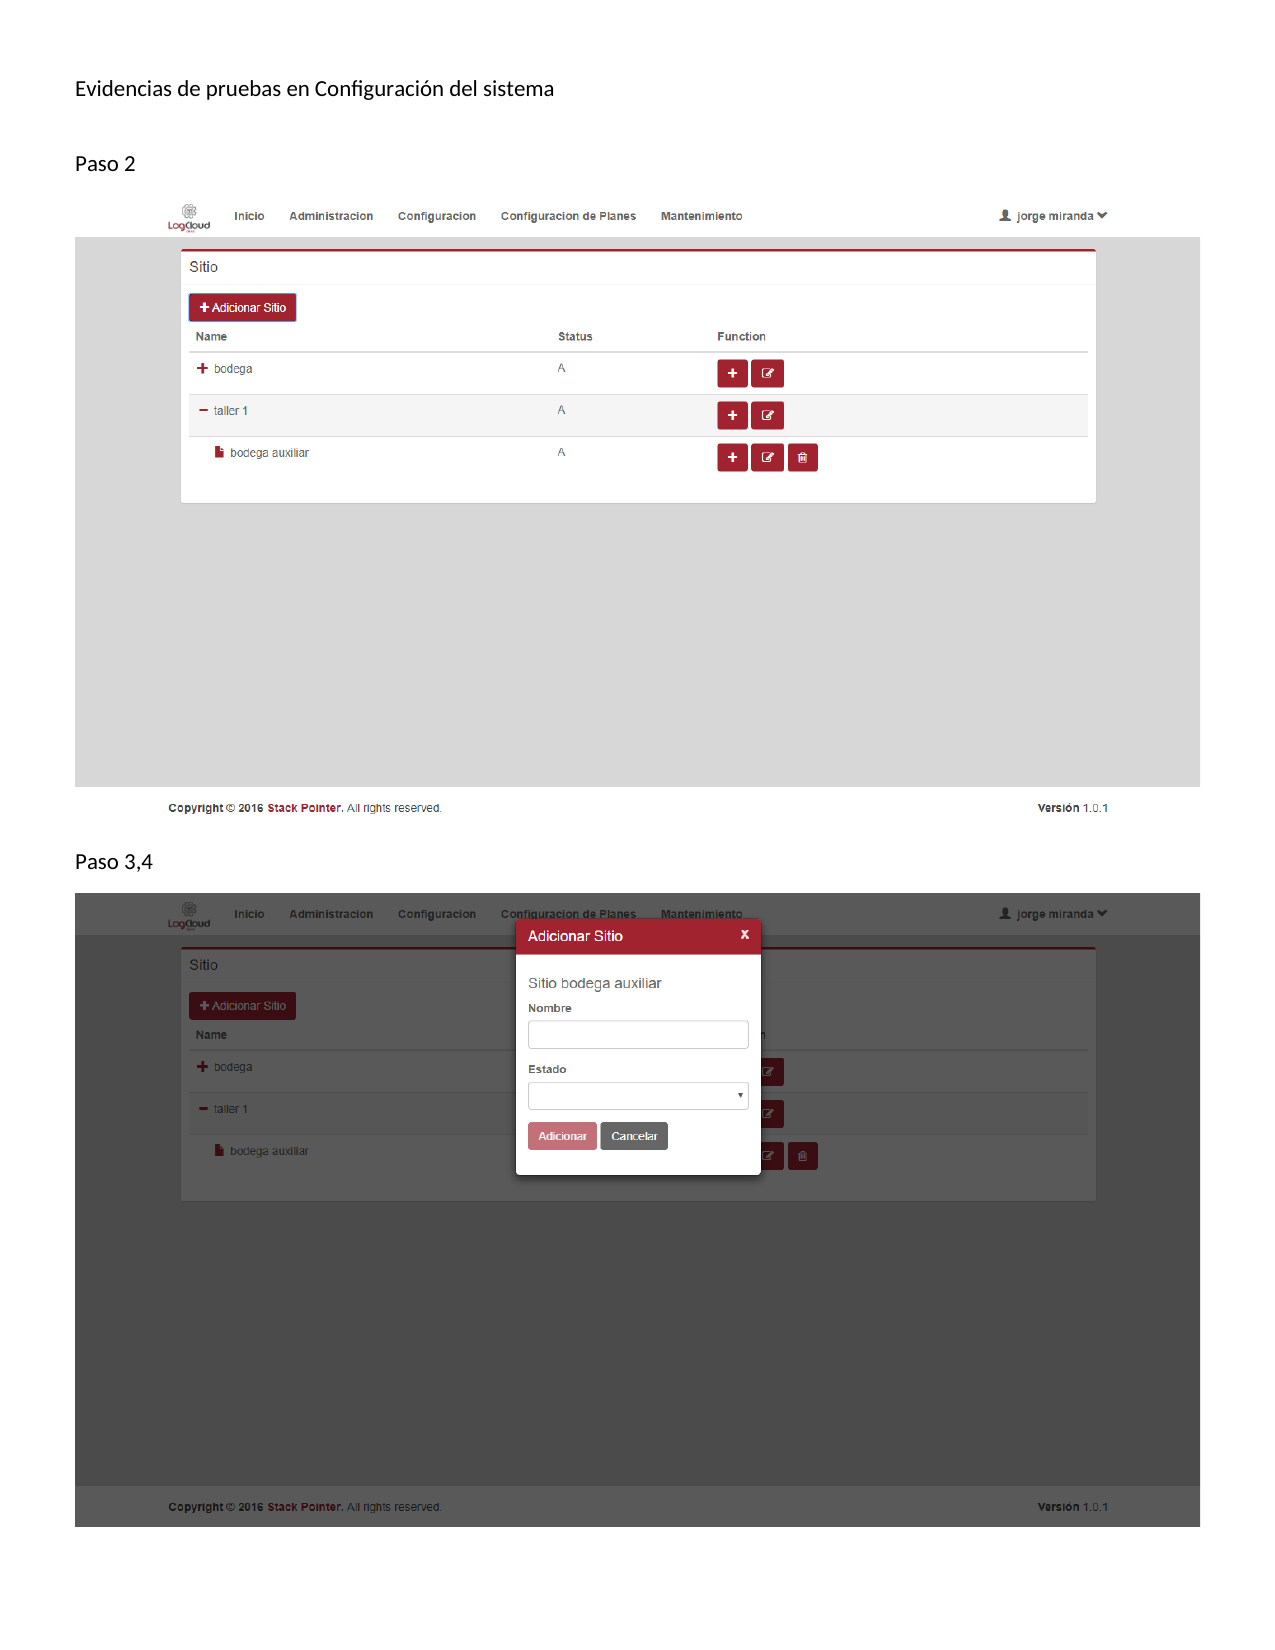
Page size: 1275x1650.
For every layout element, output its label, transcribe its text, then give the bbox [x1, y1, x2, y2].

text Paso 2 [75, 149, 1200, 177]
picture [75, 893, 1200, 1527]
picture [75, 195, 1200, 828]
text Paso 3,4 [75, 847, 1200, 875]
